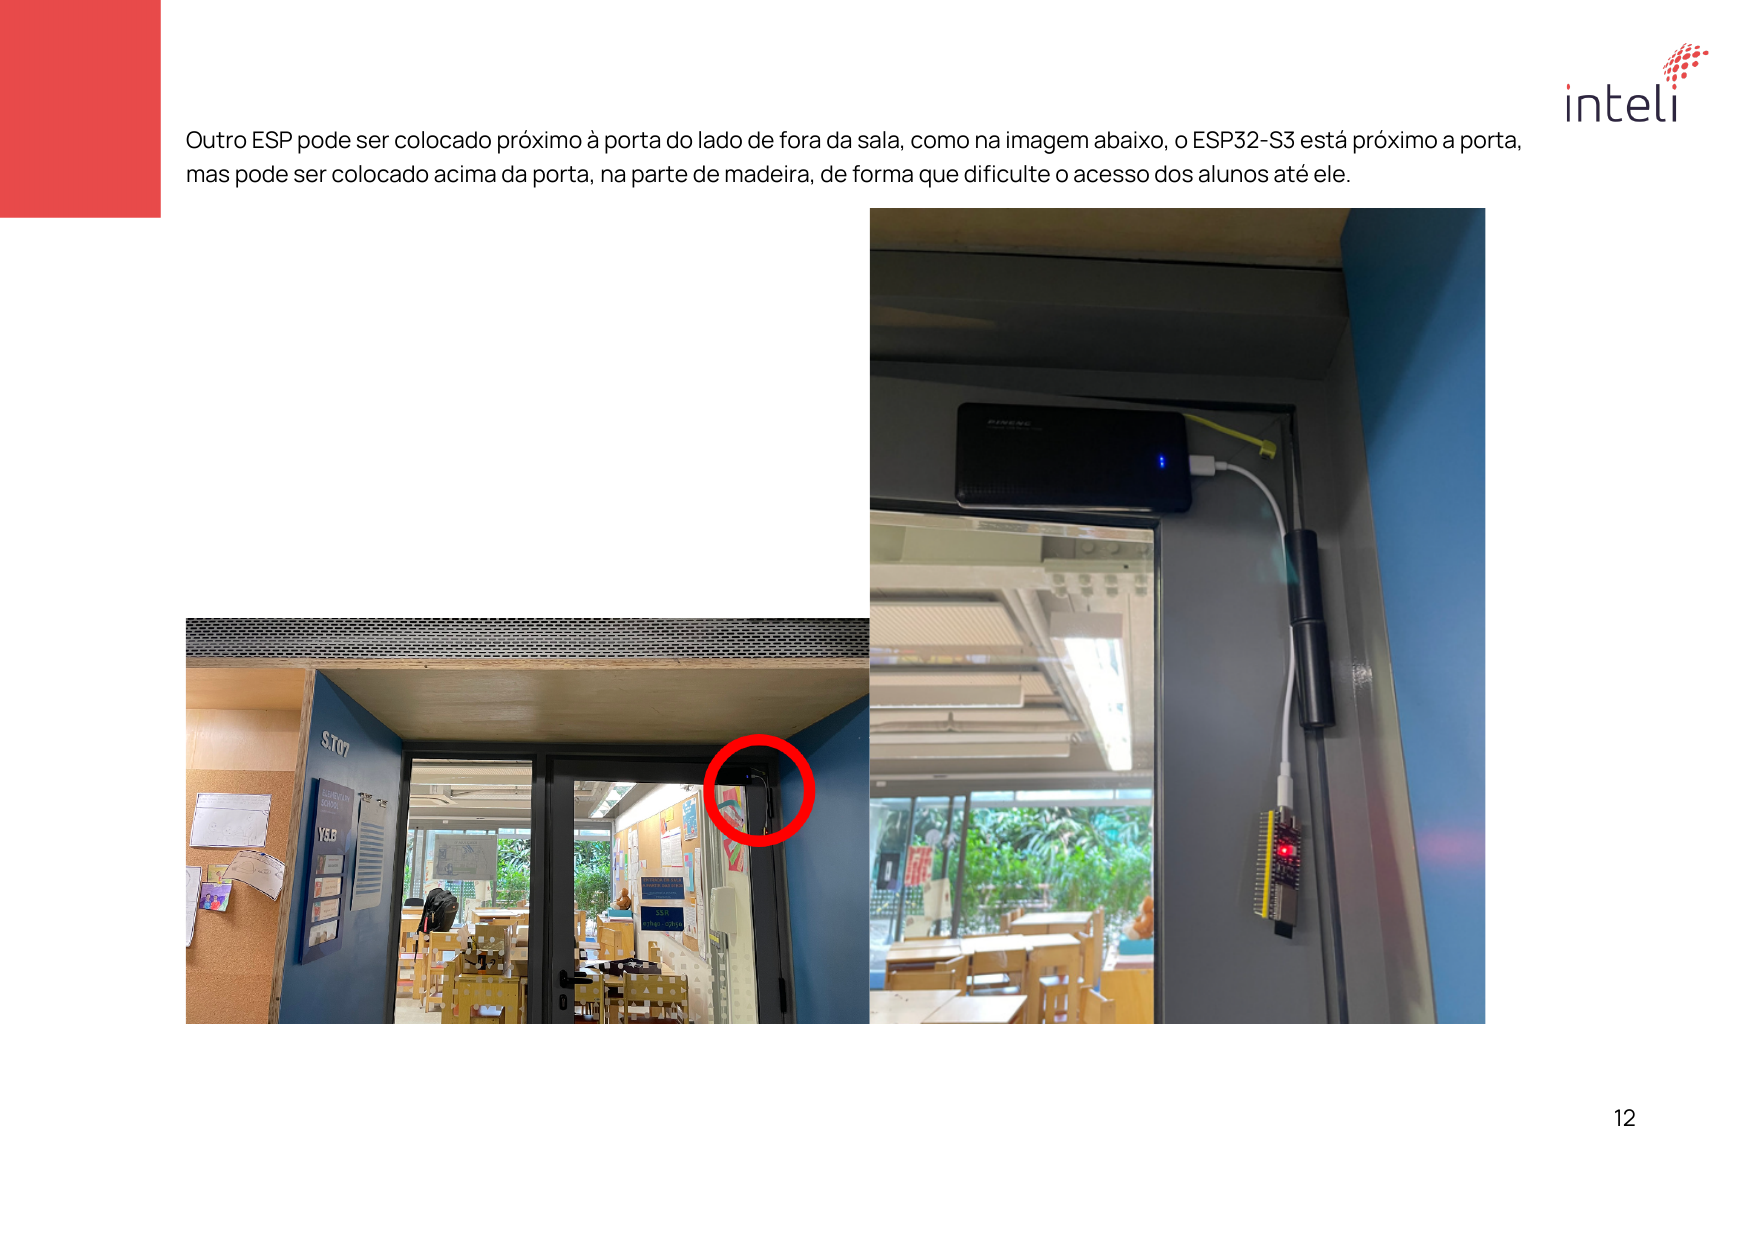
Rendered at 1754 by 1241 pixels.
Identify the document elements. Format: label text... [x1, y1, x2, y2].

picture [185, 208, 1486, 1024]
picture [1566, 43, 1709, 122]
text Outro ESP pode ser colocado próximo à porta do lado de fora da sala, como na imagem abaixo, o ESP32-S3 está próximo a porta, mas pode ser colocado acima da porta, na parte de madeira, de forma que dificulte o acesso dos alunos até ele. [118, 124, 1636, 189]
picture [0, 0, 161, 218]
